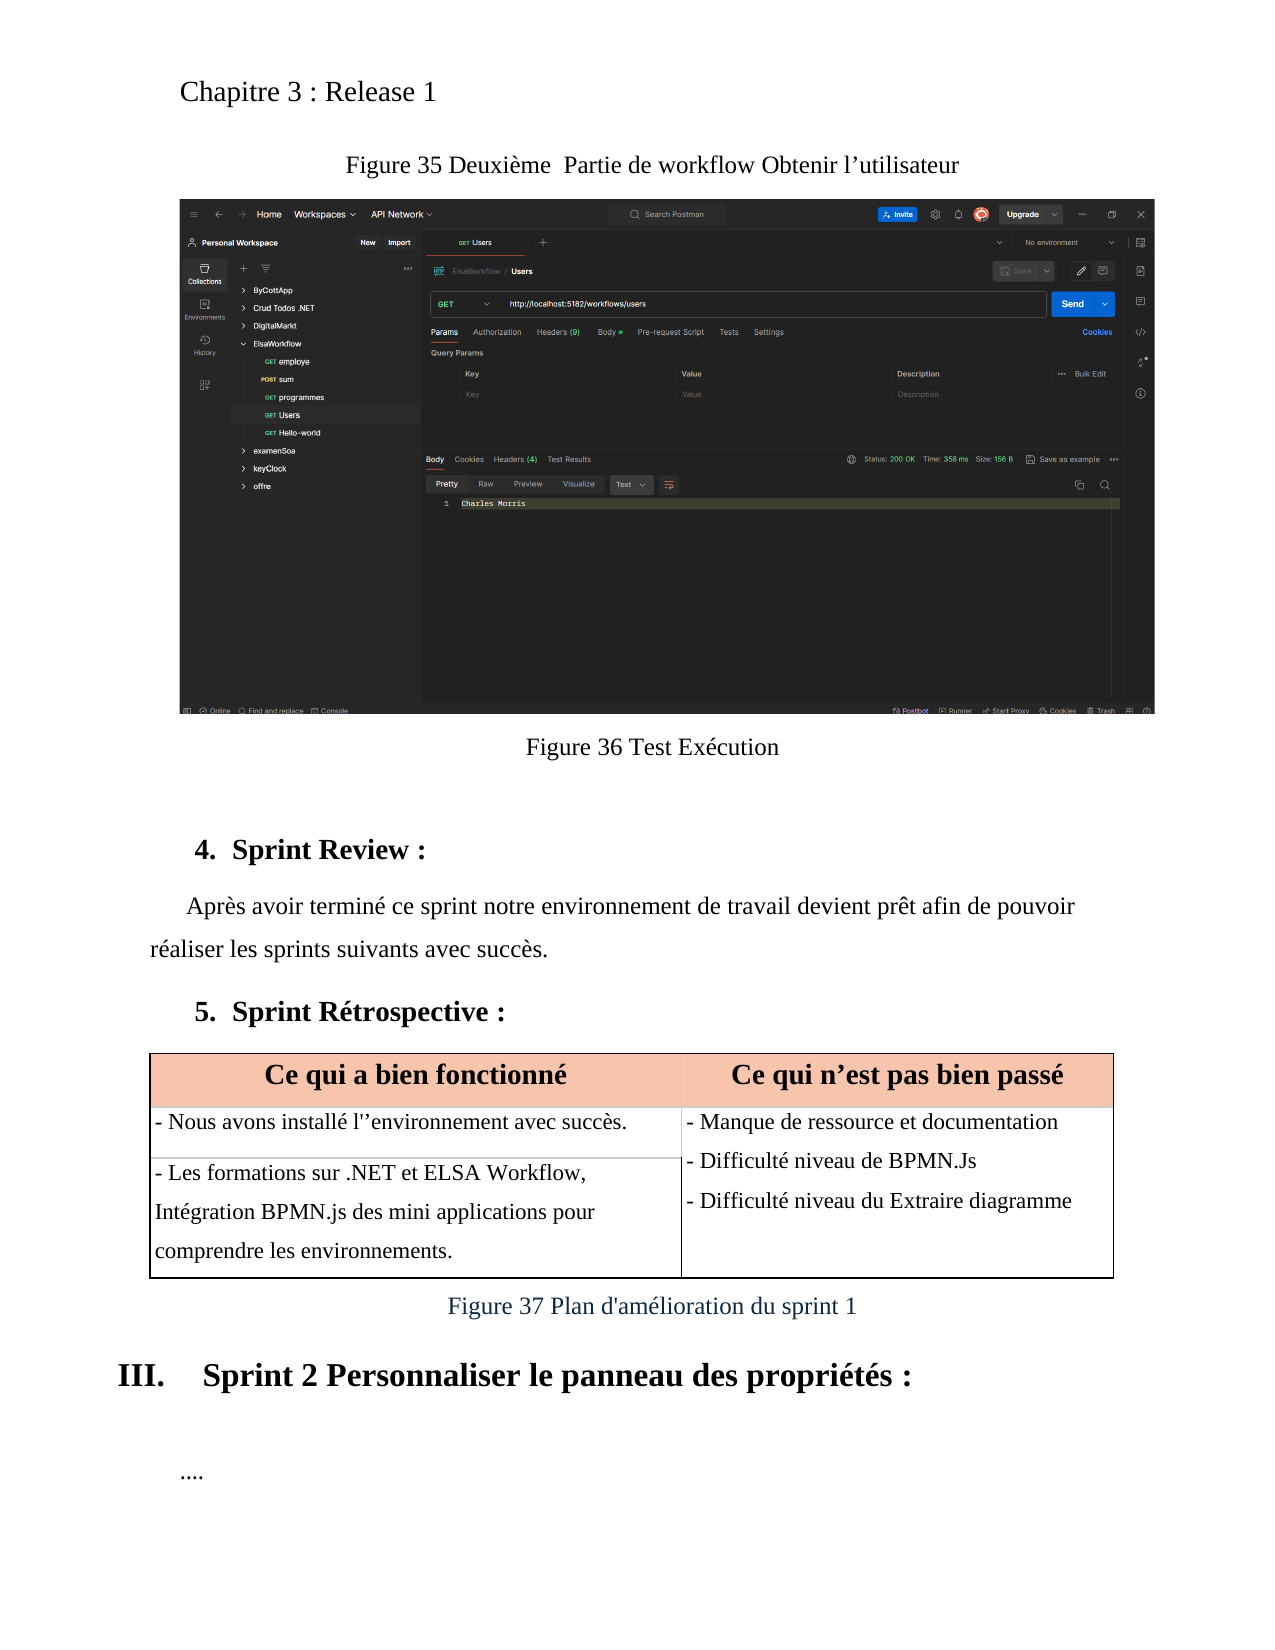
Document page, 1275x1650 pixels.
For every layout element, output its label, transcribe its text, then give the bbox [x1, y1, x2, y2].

text …. [150, 1455, 1125, 1486]
picture [179, 199, 1155, 714]
table_cell - Les formations sur .NET et ELSA Workflow, Intégration BPMN.js des mini applications pour comprendre les environnements. [151, 1159, 681, 1277]
text Figure 36 Test Exécution [150, 732, 1125, 761]
text Après avoir terminé ce sprint notre environnement de travail devient prêt afin de pouvoir réaliser les sprints suivants avec succès. [150, 891, 1125, 963]
subtitle Sprint Rétrospective : [194, 994, 1125, 1027]
table_cell - Manque de ressource et documentation - Difficulté niveau de BPMN.Js - Difficulté niveau du Extraire diagramme [682, 1108, 1113, 1277]
table_cell - Nous avons installé l'’environnement avec succès. [151, 1108, 681, 1157]
text Figure 35 Deuxième Partie de workflow Obtenir l’utilisateur [150, 150, 1125, 179]
table_header Ce qui n’est pas bien passé [682, 1054, 1113, 1106]
text Figure 37 Plan d'amélioration du sprint 1 [150, 1291, 1125, 1320]
table_header Ce qui a bien fonctionné [151, 1054, 681, 1106]
subtitle Sprint Review : [194, 832, 1125, 866]
subtitle Sprint 2 Personnaliser le panneau des propriétés : [165, 1355, 1125, 1393]
